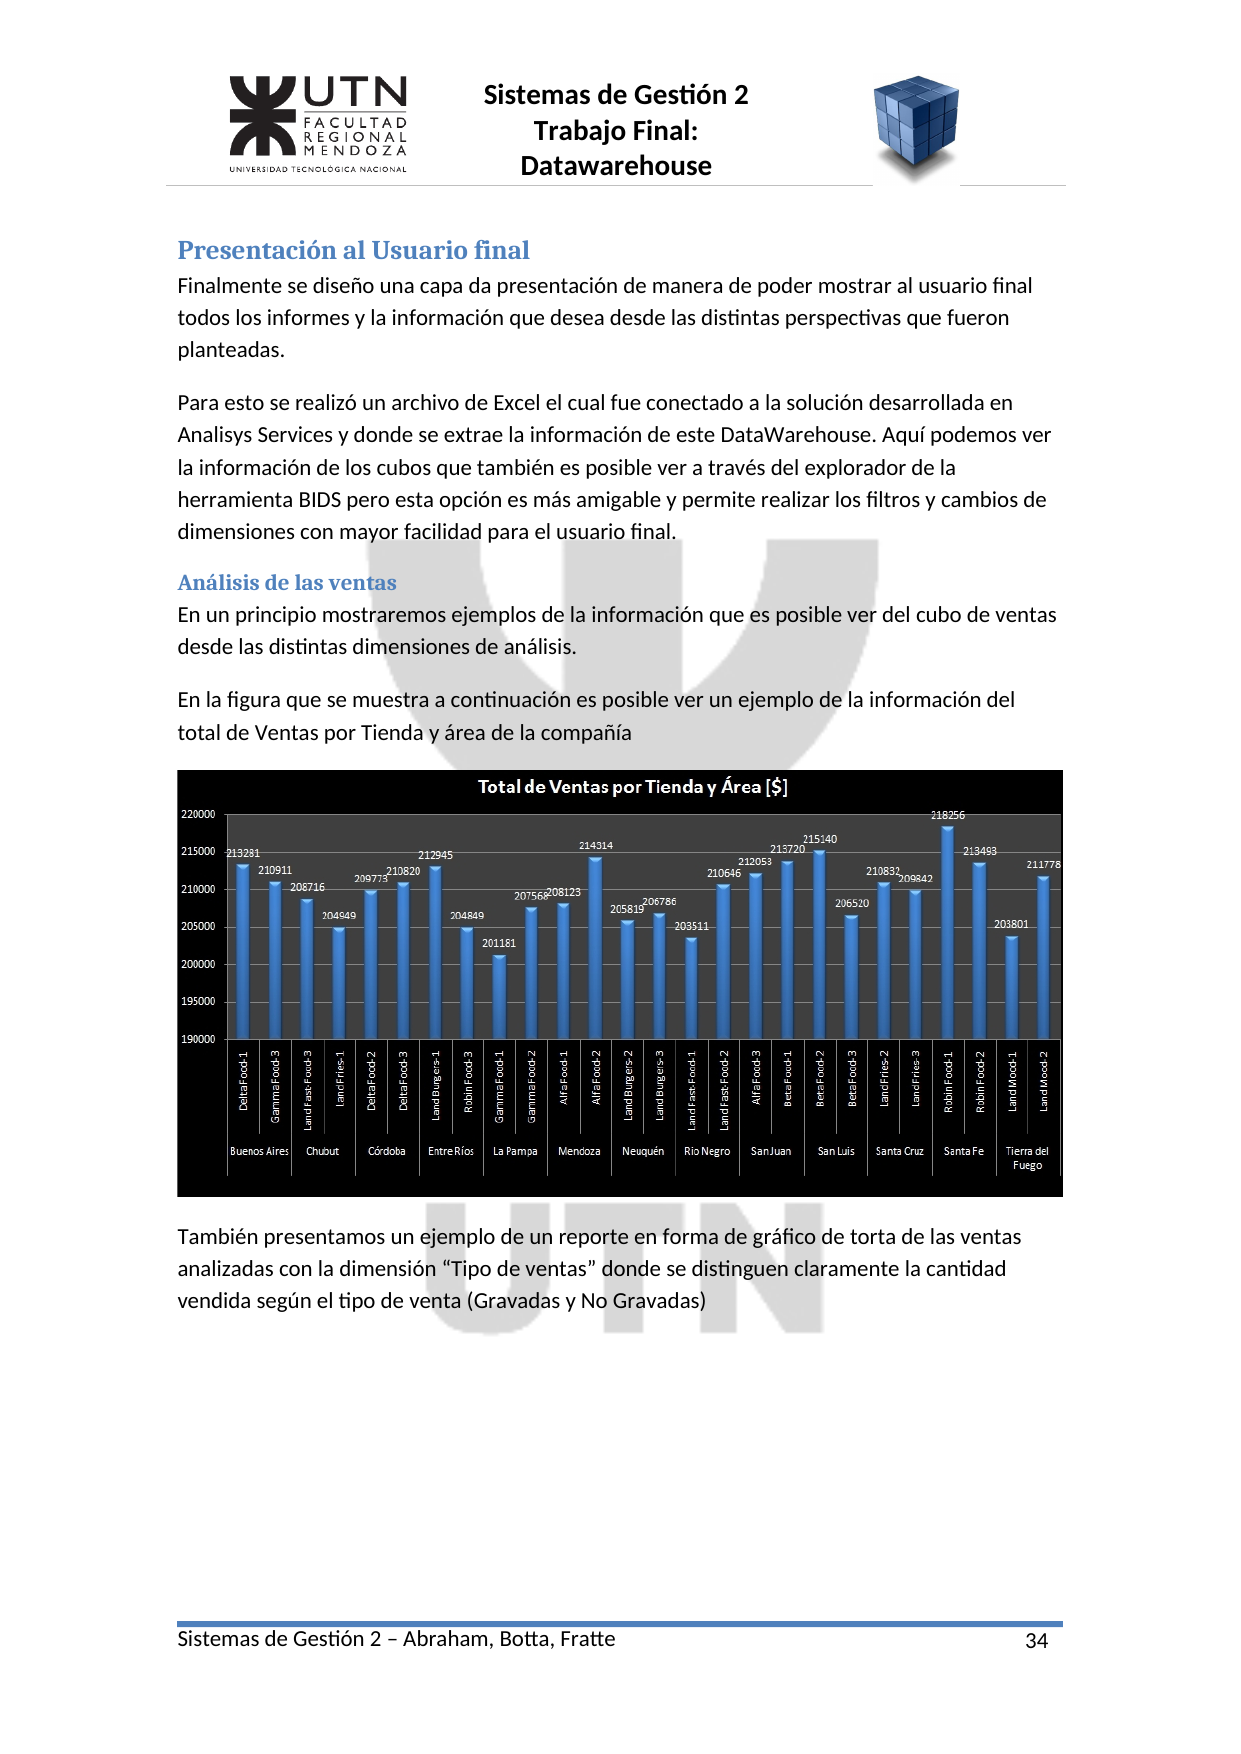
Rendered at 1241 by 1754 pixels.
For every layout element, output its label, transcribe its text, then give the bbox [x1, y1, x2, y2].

text En un principio mostraremos ejemplos de la información que es posible ver del cubo de ventas desde las distintas dimensiones de análisis. [177, 600, 1063, 661]
subtitle Presentación al Usuario final [177, 235, 1063, 266]
picture [223, 73, 409, 179]
text En la figura que se muestra a continuación es posible ver un ejemplo de la información del total de Ventas por Tienda y área de la compañía [177, 686, 1063, 746]
picture [177, 770, 1063, 1197]
subtitle Análisis de las ventas [177, 570, 1063, 596]
text Para esto se realizó un archivo de Excel el cual fue conectado a la solución desarrollada en Analisys Services y donde se extrae la información de este DataWarehouse. Aquí podemos ver la información de los cubos que también es posible ver a través del explorador de la herramienta BIDS pero esta opción es más amigable y permite realizar los filtros y cambios de dimensiones con mayor facilidad para el usuario final. [177, 388, 1063, 545]
text También presentamos un ejemplo de un reporte en forma de gráfico de torta de las ventas analizadas con la dimensión “Tipo de ventas” donde se distinguen claramente la cantidad vendida según el tipo de venta (Gravadas y No Gravadas) [177, 1222, 1063, 1314]
text Finalmente se diseño una capa da presentación de manera de poder mostrar al usuario final todos los informes y la información que desea desde las distintas perspectivas que fueron planteadas. [177, 271, 1063, 363]
picture [872, 73, 960, 186]
